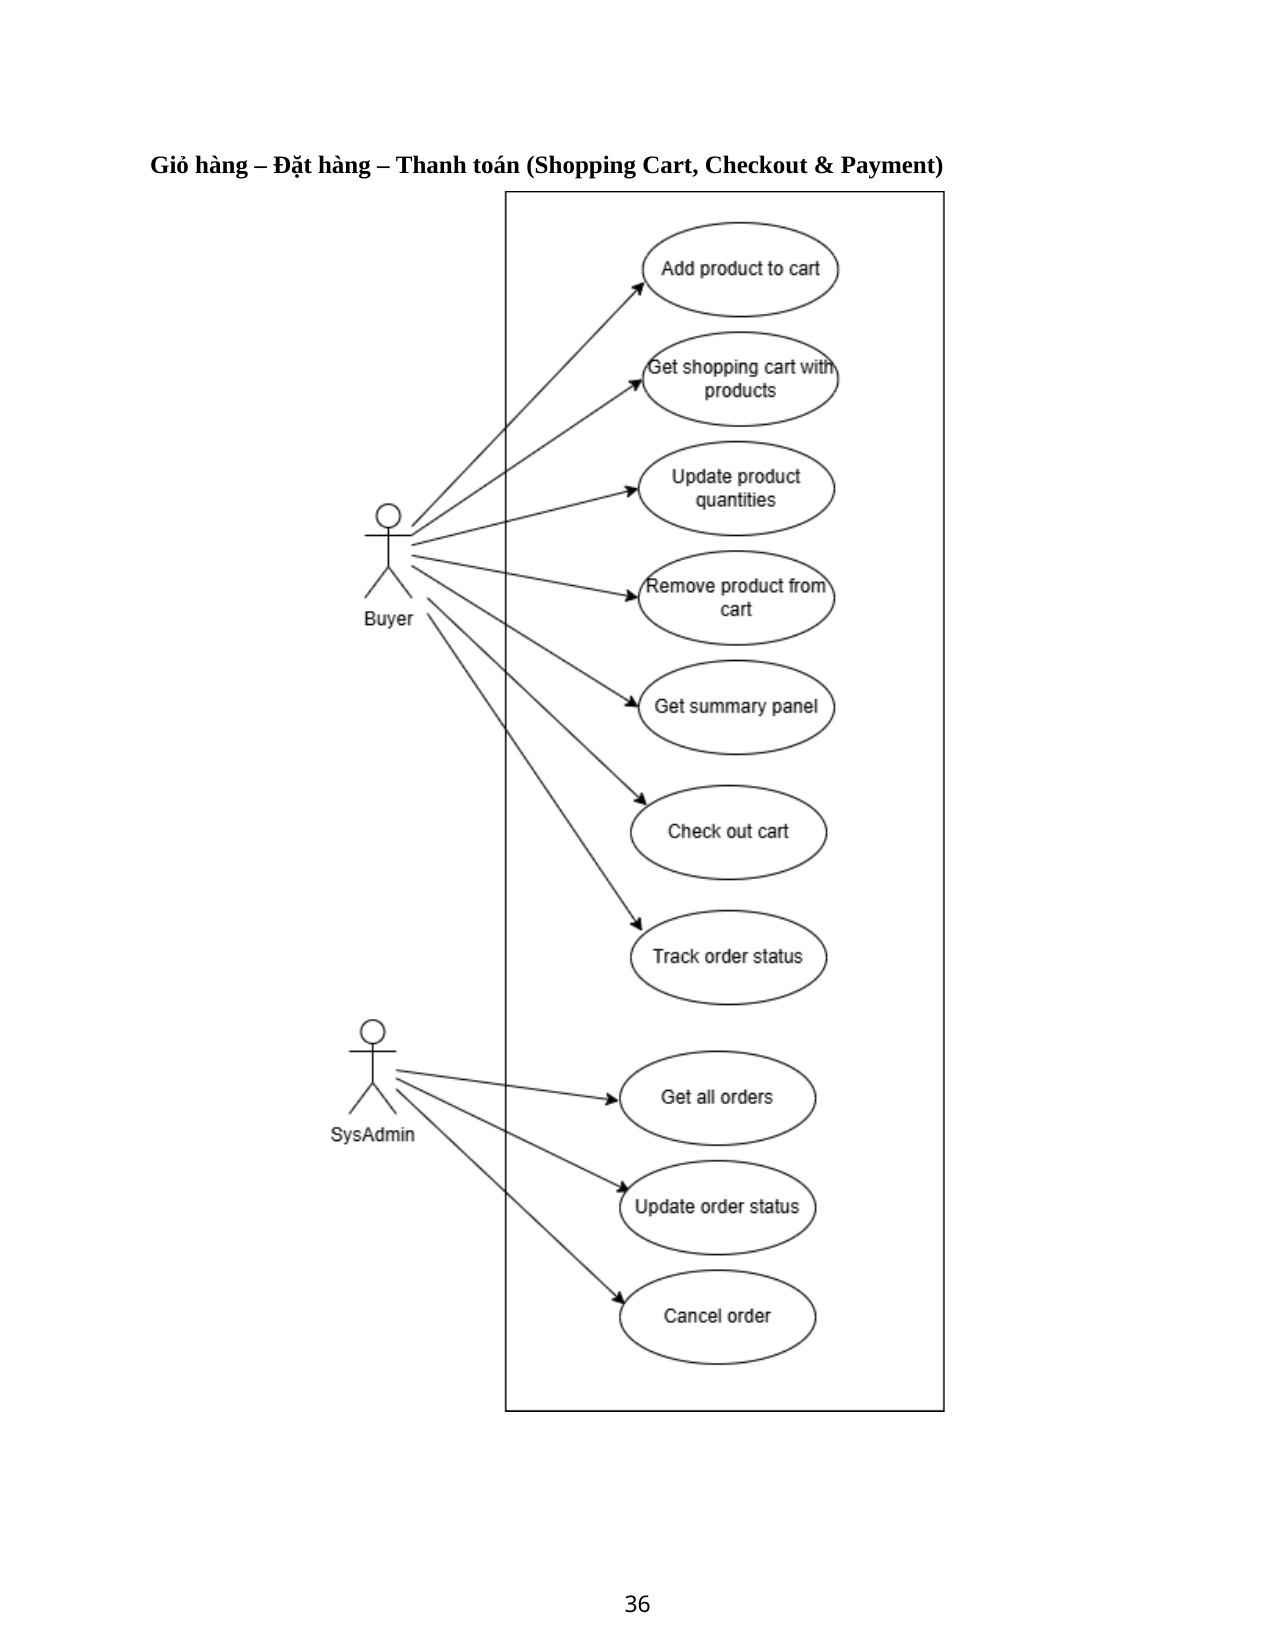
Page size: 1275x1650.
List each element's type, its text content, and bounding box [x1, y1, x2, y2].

text Giỏ hàng – Đặt hàng – Thanh toán (Shopping Cart, Checkout & Payment) [150, 150, 1125, 179]
picture [330, 191, 945, 1412]
